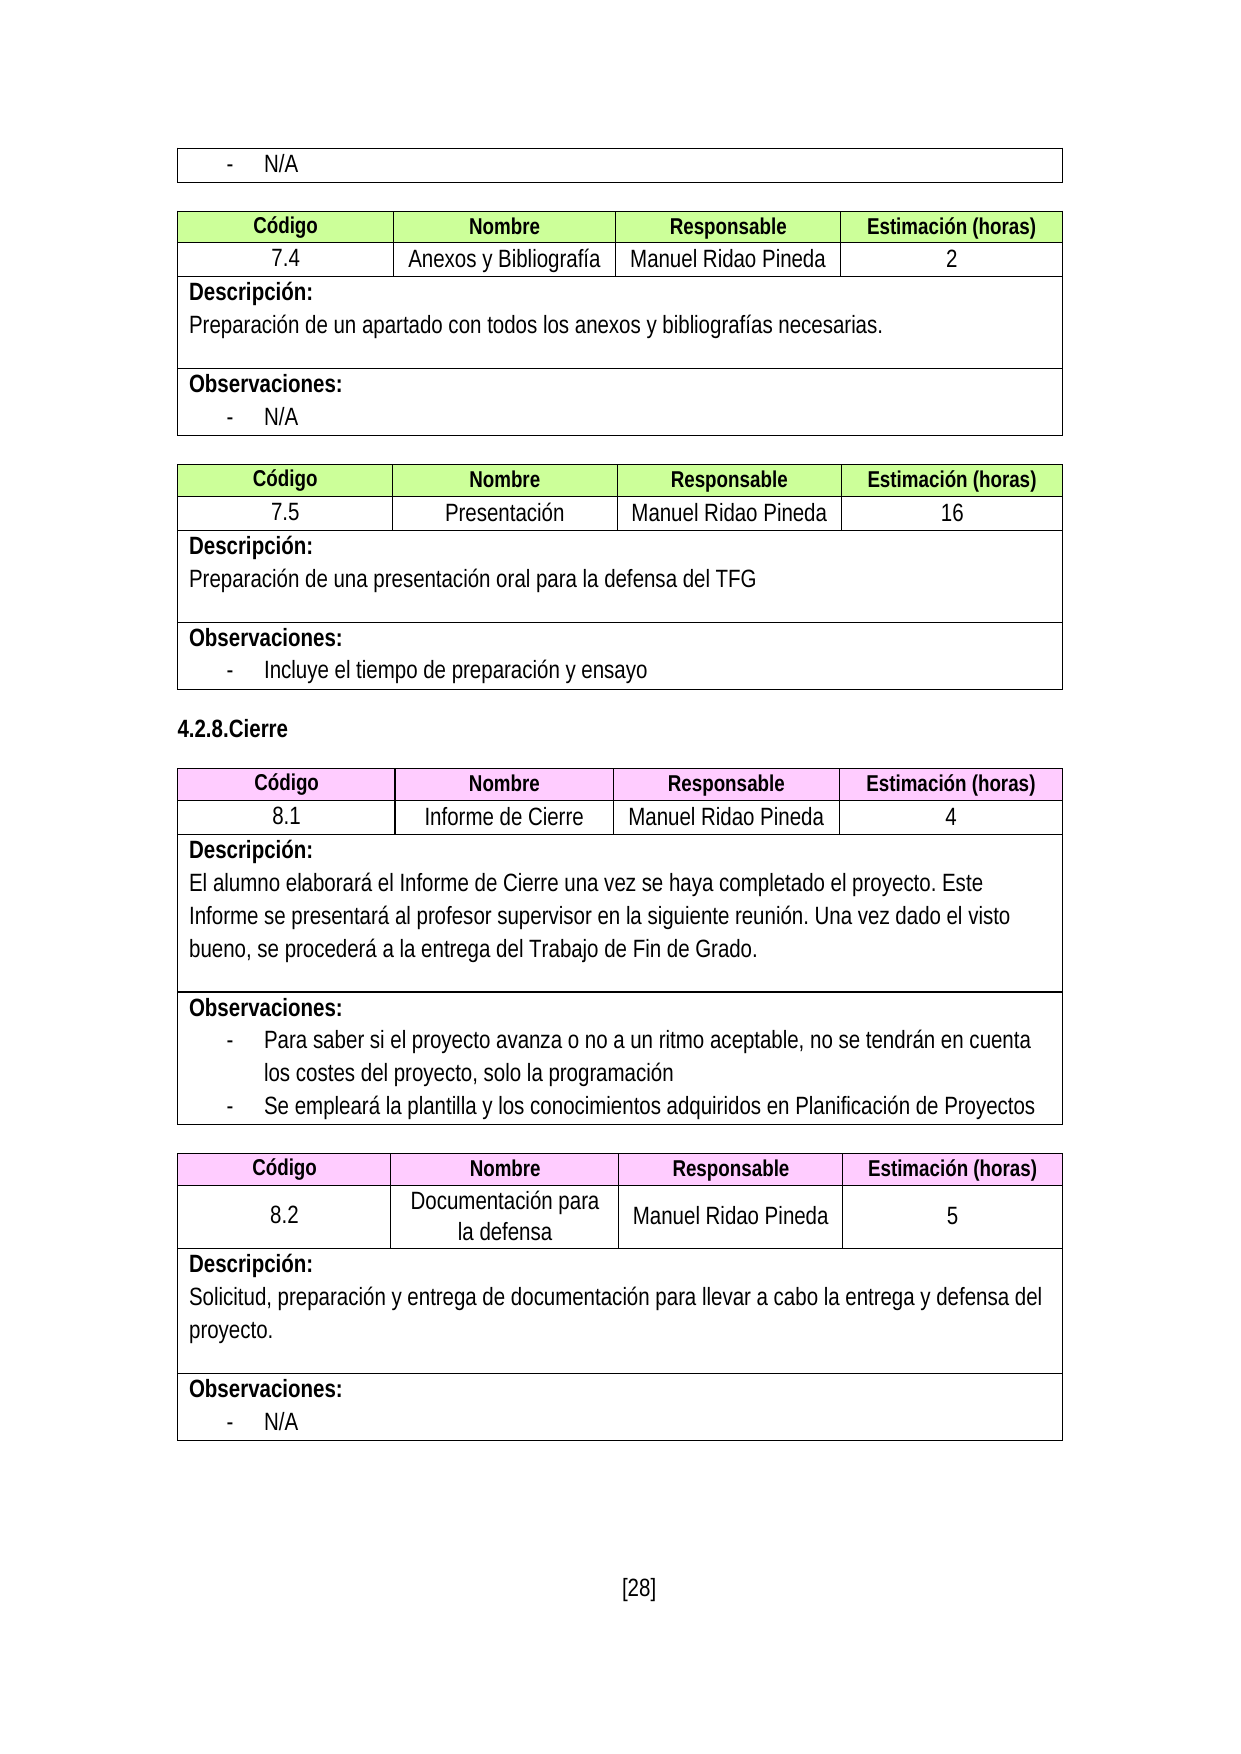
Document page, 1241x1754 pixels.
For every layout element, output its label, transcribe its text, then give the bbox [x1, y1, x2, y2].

table_cell 7.4 [178, 243, 393, 276]
table_cell Descripción: Preparación de un apartado con todos los anexos y bibliografías necesarias. [178, 277, 1062, 368]
table_cell 2 [841, 243, 1062, 276]
table_header Estimación (horas) [842, 465, 1062, 496]
table_header Código [178, 1154, 390, 1185]
table_cell Manuel Ridao Pineda [614, 801, 839, 834]
table_cell Descripción: Solicitud, preparación y entrega de documentación para llevar a cabo la entrega y defensa del proyecto. [178, 1249, 1062, 1373]
table_header Código [178, 212, 393, 242]
table_cell Observaciones: N/A [178, 149, 1062, 182]
table_cell Manuel Ridao Pineda [619, 1186, 842, 1248]
table_cell Manuel Ridao Pineda [616, 243, 840, 276]
table_cell Descripción: El alumno elaborará el Informe de Cierre una vez se haya completado el proyecto. Este Informe se presentará al profesor supervisor en la siguiente reunión. Una vez dado el visto bueno, se procederá a la entrega del Trabajo de Fin de Grado. [178, 835, 1062, 991]
table_cell 8.2 [178, 1186, 390, 1248]
table_cell Descripción: Preparación de una presentación oral para la defensa del TFG [178, 531, 1062, 622]
table_cell Observaciones: N/A [178, 1374, 1062, 1439]
table_header Responsable [618, 465, 841, 496]
table_cell 7.5 [178, 497, 392, 530]
table_cell Observaciones: Incluye el tiempo de preparación y ensayo [178, 623, 1062, 688]
table_header Responsable [616, 212, 840, 242]
table_cell Informe de Cierre [396, 801, 613, 834]
table_header Nombre [393, 465, 617, 496]
table_cell Manuel Ridao Pineda [618, 497, 841, 530]
table_cell 4 [840, 801, 1062, 834]
table_header Estimación (horas) [840, 769, 1062, 800]
table_header Código [178, 769, 394, 800]
table_cell Presentación [393, 497, 617, 530]
table_header Estimación (horas) [841, 212, 1062, 242]
table_header Nombre [394, 212, 615, 242]
subtitle Cierre [177, 714, 1063, 743]
table_cell Observaciones: Para saber si el proyecto avanza o no a un ritmo aceptable, no se tendrán en cuenta los costes del proyecto, solo la programación Se empleará la plantilla y los conocimientos adquiridos en Planificación de Proyectos [178, 993, 1062, 1124]
table_cell Anexos y Bibliografía [394, 243, 615, 276]
table_header Nombre [396, 769, 613, 800]
table_header Código [178, 465, 392, 496]
table_header Nombre [391, 1154, 618, 1185]
table_header Responsable [619, 1154, 842, 1185]
table_header Responsable [614, 769, 839, 800]
table_cell 5 [843, 1186, 1062, 1248]
table_cell 16 [842, 497, 1062, 530]
table_cell Documentación para la defensa [391, 1186, 618, 1248]
table_cell 8.1 [178, 801, 394, 834]
table_header Estimación (horas) [843, 1154, 1062, 1185]
table_cell Observaciones: N/A [178, 369, 1062, 435]
